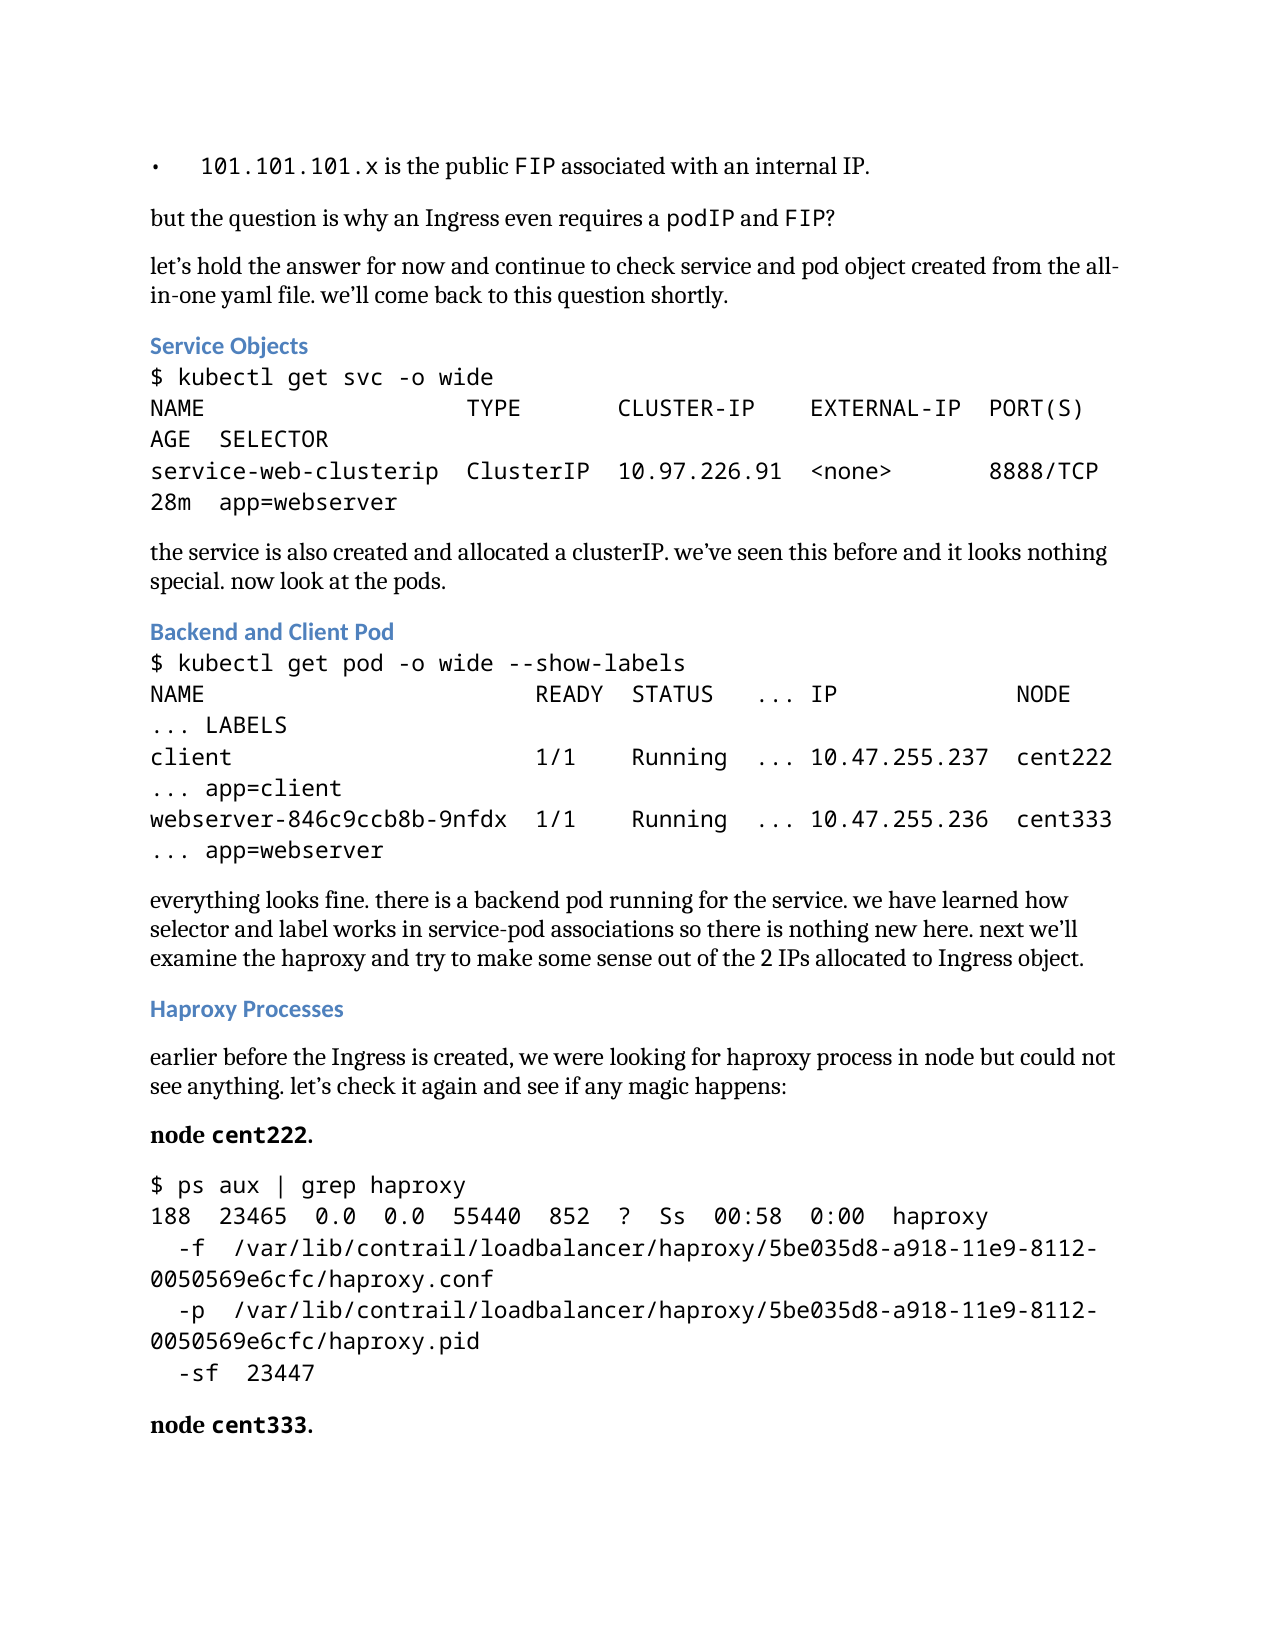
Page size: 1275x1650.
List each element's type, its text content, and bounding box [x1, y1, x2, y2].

text node cent333. [150, 1409, 1125, 1440]
text node cent222. [150, 1119, 1125, 1150]
list 101.101.101.x is the public FIP associated with an internal IP. [150, 150, 1125, 181]
text but the question is why an Ingress even requires a podIP and FIP? [150, 202, 1125, 233]
text earlier before the Ingress is created, we were looking for haproxy process in node but could not see anything. let’s check it again and see if any magic happens: [150, 1043, 1125, 1100]
text $ kubectl get svc -o wide NAME TYPE CLUSTER-IP EXTERNAL-IP PORT(S) AGE SELECTOR service-web-clusterip ClusterIP 10.97.226.91 <none> 8888/TCP 28m app=webserver [150, 361, 1125, 517]
text the service is also created and allocated a clusterIP. we’ve seen this before and it looks nothing special. now look at the pods. [150, 538, 1125, 596]
text everything looks fine. there is a backend pod running for the service. we have learned how selector and label works in service-pod associations so there is nothing new here. next we’ll examine the haproxy and try to make some sense out of the 2 IPs allocated to Ingress object. [150, 886, 1125, 973]
subtitle Haproxy Processes [150, 993, 1125, 1024]
subtitle Service Objects [150, 330, 1125, 361]
subtitle Backend and Client Pod [150, 616, 1125, 647]
text $ ps aux | grep haproxy 188 23465 0.0 0.0 55440 852 ? Ss 00:58 0:00 haproxy -f /var/lib/contrail/loadbalancer/haproxy/5be035d8-a918-11e9-8112-0050569e6cfc/haproxy.conf -p /var/lib/contrail/loadbalancer/haproxy/5be035d8-a918-11e9-8112-0050569e6cfc/haproxy.pid -sf 23447 [150, 1169, 1125, 1388]
text $ kubectl get pod -o wide --show-labels NAME READY STATUS ... IP NODE ... LABELS client 1/1 Running ... 10.47.255.237 cent222 ... app=client webserver-846c9ccb8b-9nfdx 1/1 Running ... 10.47.255.236 cent333 ... app=webserver [150, 647, 1125, 866]
text let’s hold the answer for now and continue to check service and pod object created from the all-in-one yaml file. we’ll come back to this question shortly. [150, 252, 1125, 309]
